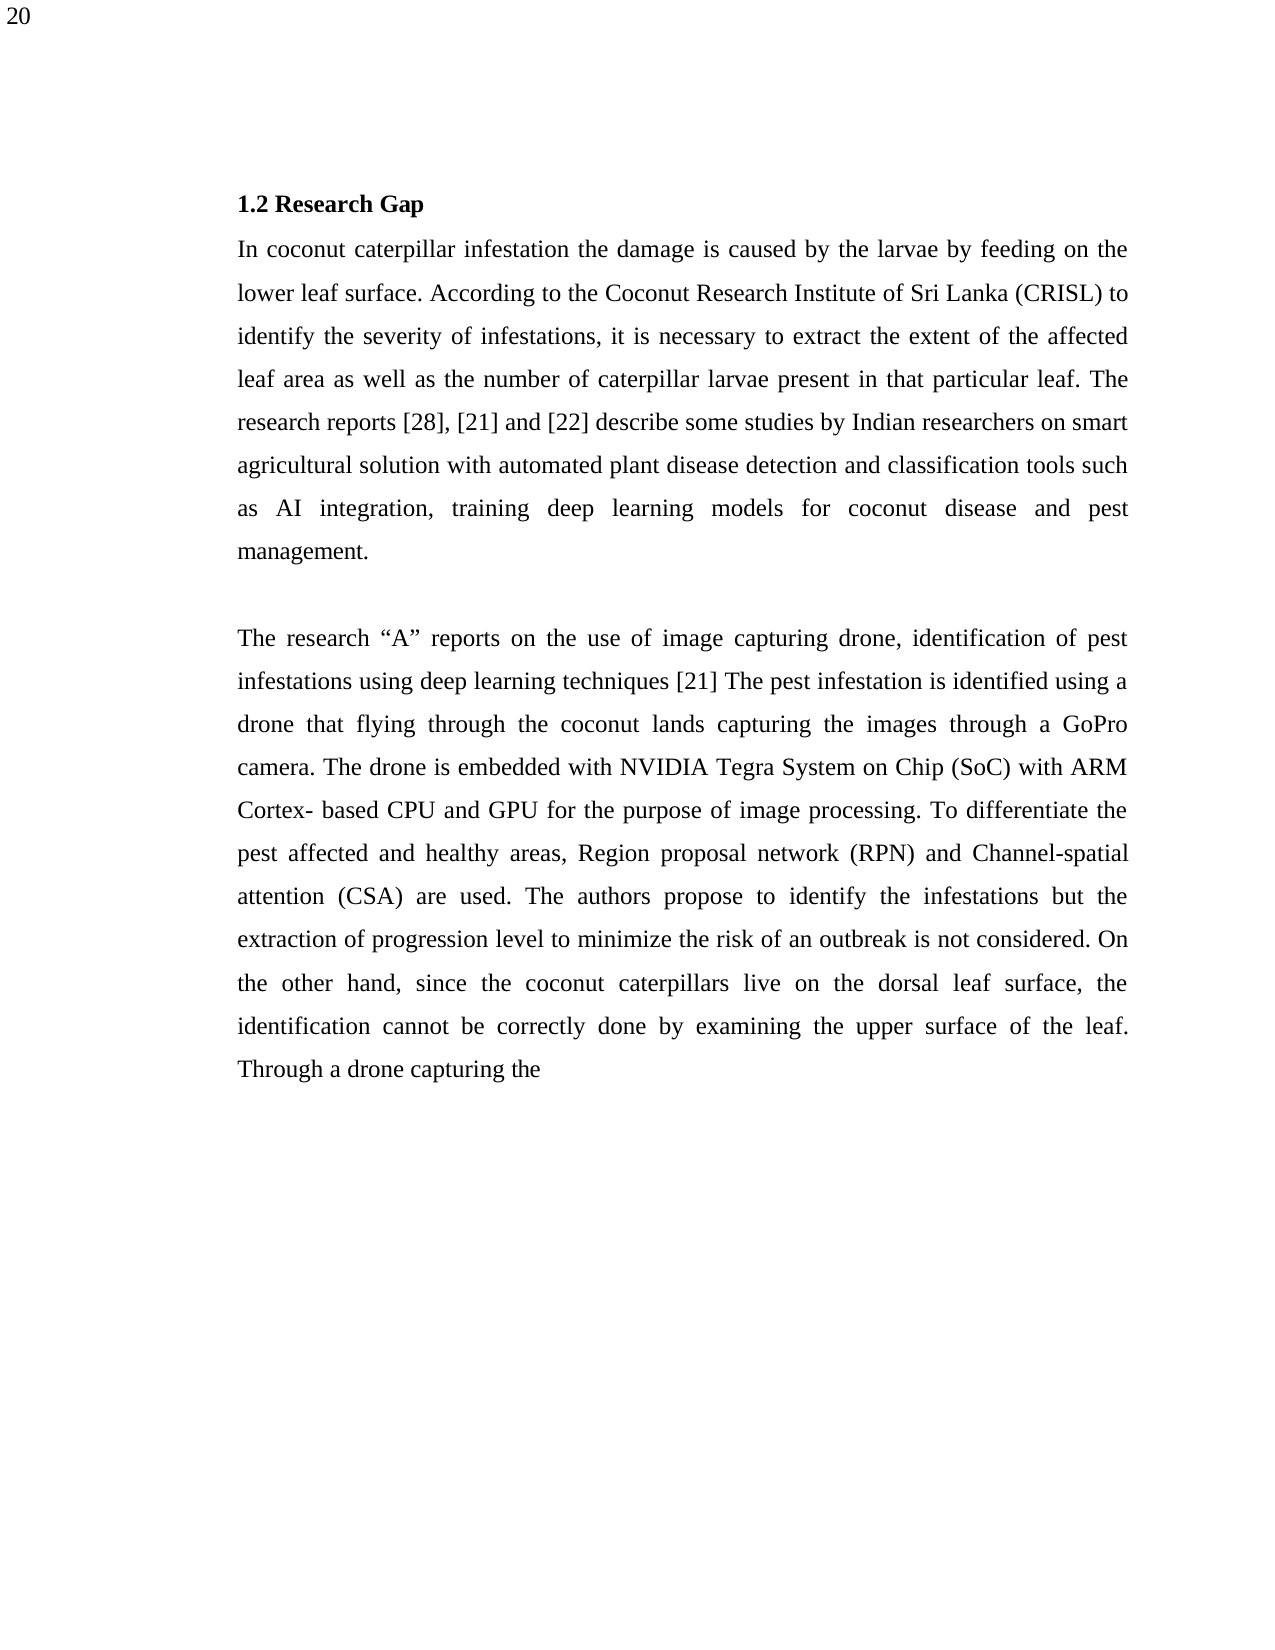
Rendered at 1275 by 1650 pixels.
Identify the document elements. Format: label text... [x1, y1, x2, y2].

text In coconut caterpillar infestation the damage is caused by the larvae by feeding on the lower leaf surface. According to the Coconut Research Institute of Sri Lanka (CRISL) to identify the severity of infestations, it is necessary to extract the extent of the affected leaf area as well as the number of caterpillar larvae present in that particular leaf. The research reports [28], [21] and [22] describe some studies by Indian researchers on smart agricultural solution with automated plant disease detection and classification tools such as AI integration, training deep learning models for coconut disease and pest management. [237, 234, 1128, 565]
subtitle Research Gap [237, 189, 1185, 218]
text The research “A” reports on the use of image capturing drone, identification of pest infestations using deep learning techniques [21] The pest infestation is identified using a drone that flying through the coconut lands capturing the images through a GoPro camera. The drone is embedded with NVIDIA Tegra System on Chip (SoC) with ARM Cortex- based CPU and GPU for the purpose of image processing. To differentiate the pest affected and healthy areas, Region proposal network (RPN) and Channel-spatial attention (CSA) are used. The authors propose to identify the infestations but the extraction of progression level to minimize the risk of an outbreak is not considered. On the other hand, since the coconut caterpillars live on the dorsal leaf surface, the identification cannot be correctly done by examining the upper surface of the leaf. Through a drone capturing the [237, 623, 1129, 1083]
